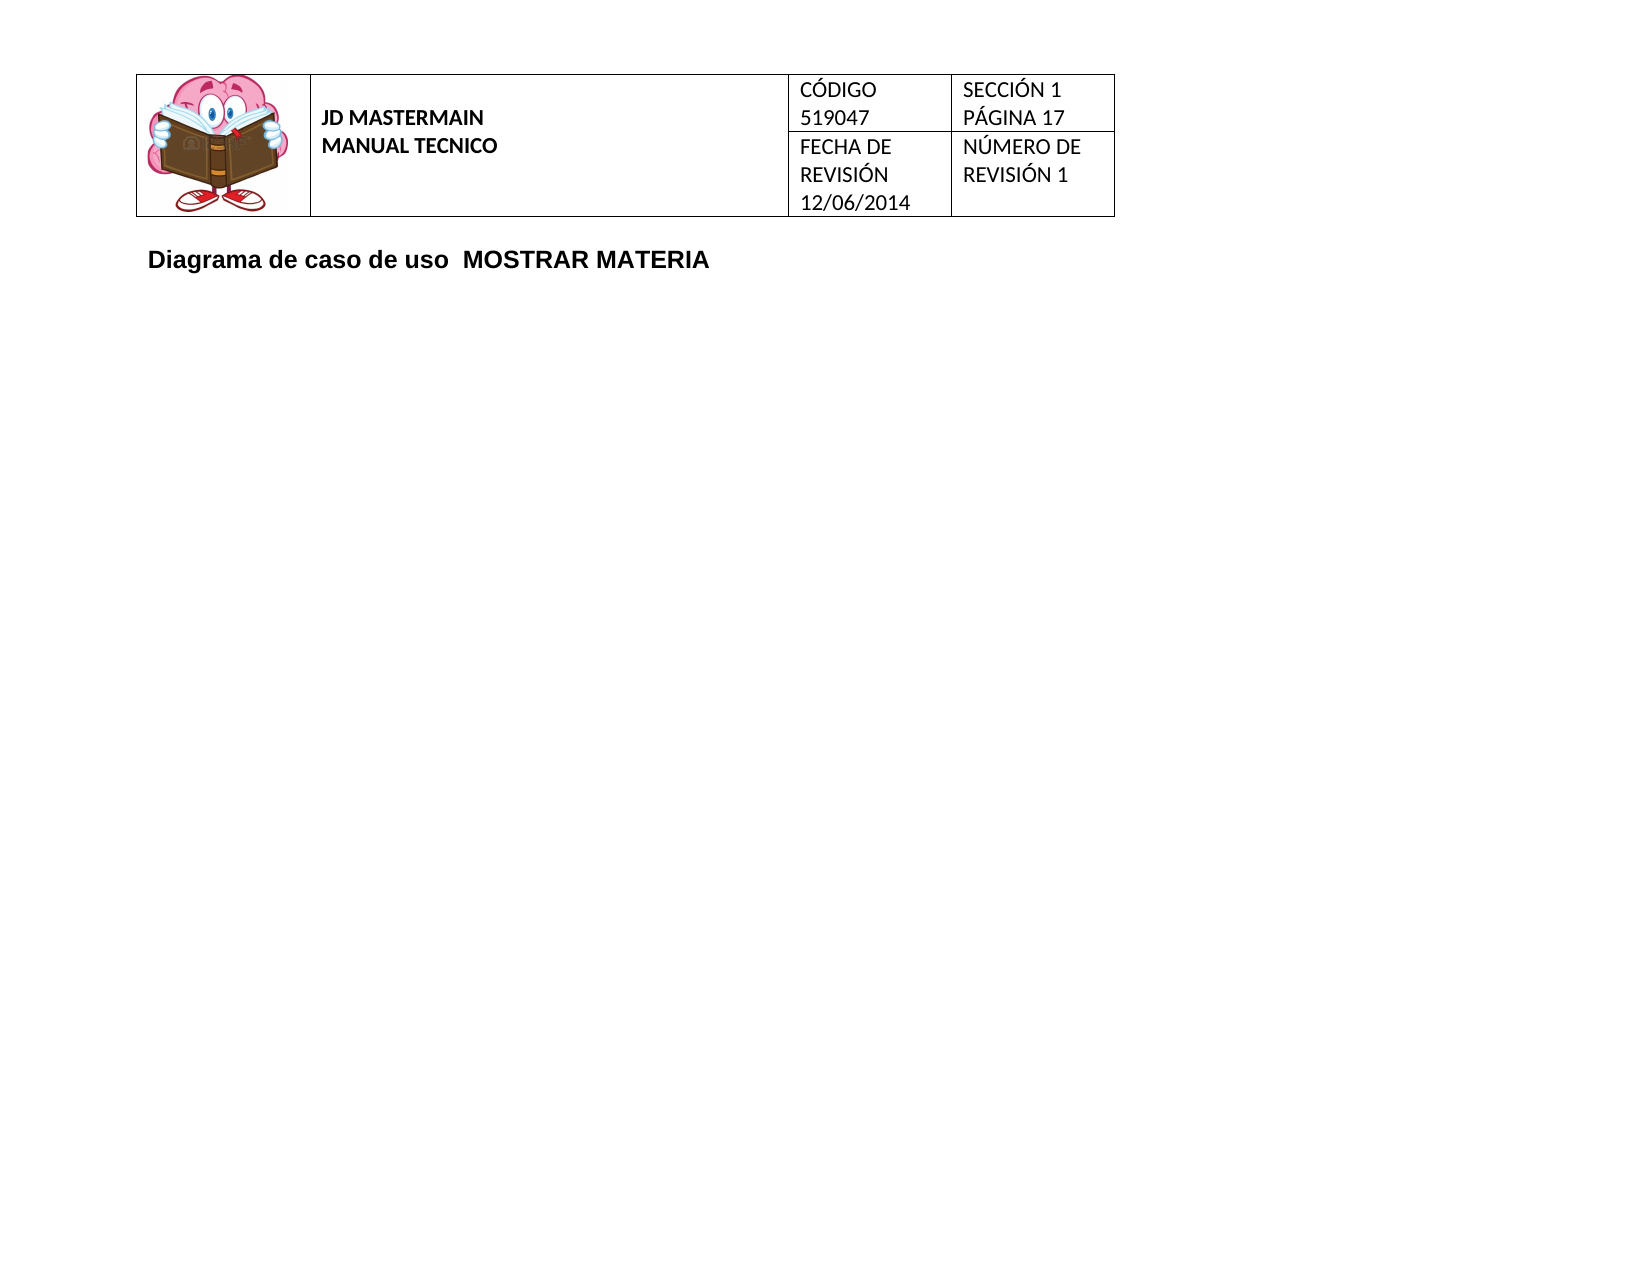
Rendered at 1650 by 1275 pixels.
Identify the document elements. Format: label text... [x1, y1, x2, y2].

picture [147, 75, 288, 212]
text Diagrama de caso de uso MOSTRAR MATERIA [74, 245, 1502, 274]
